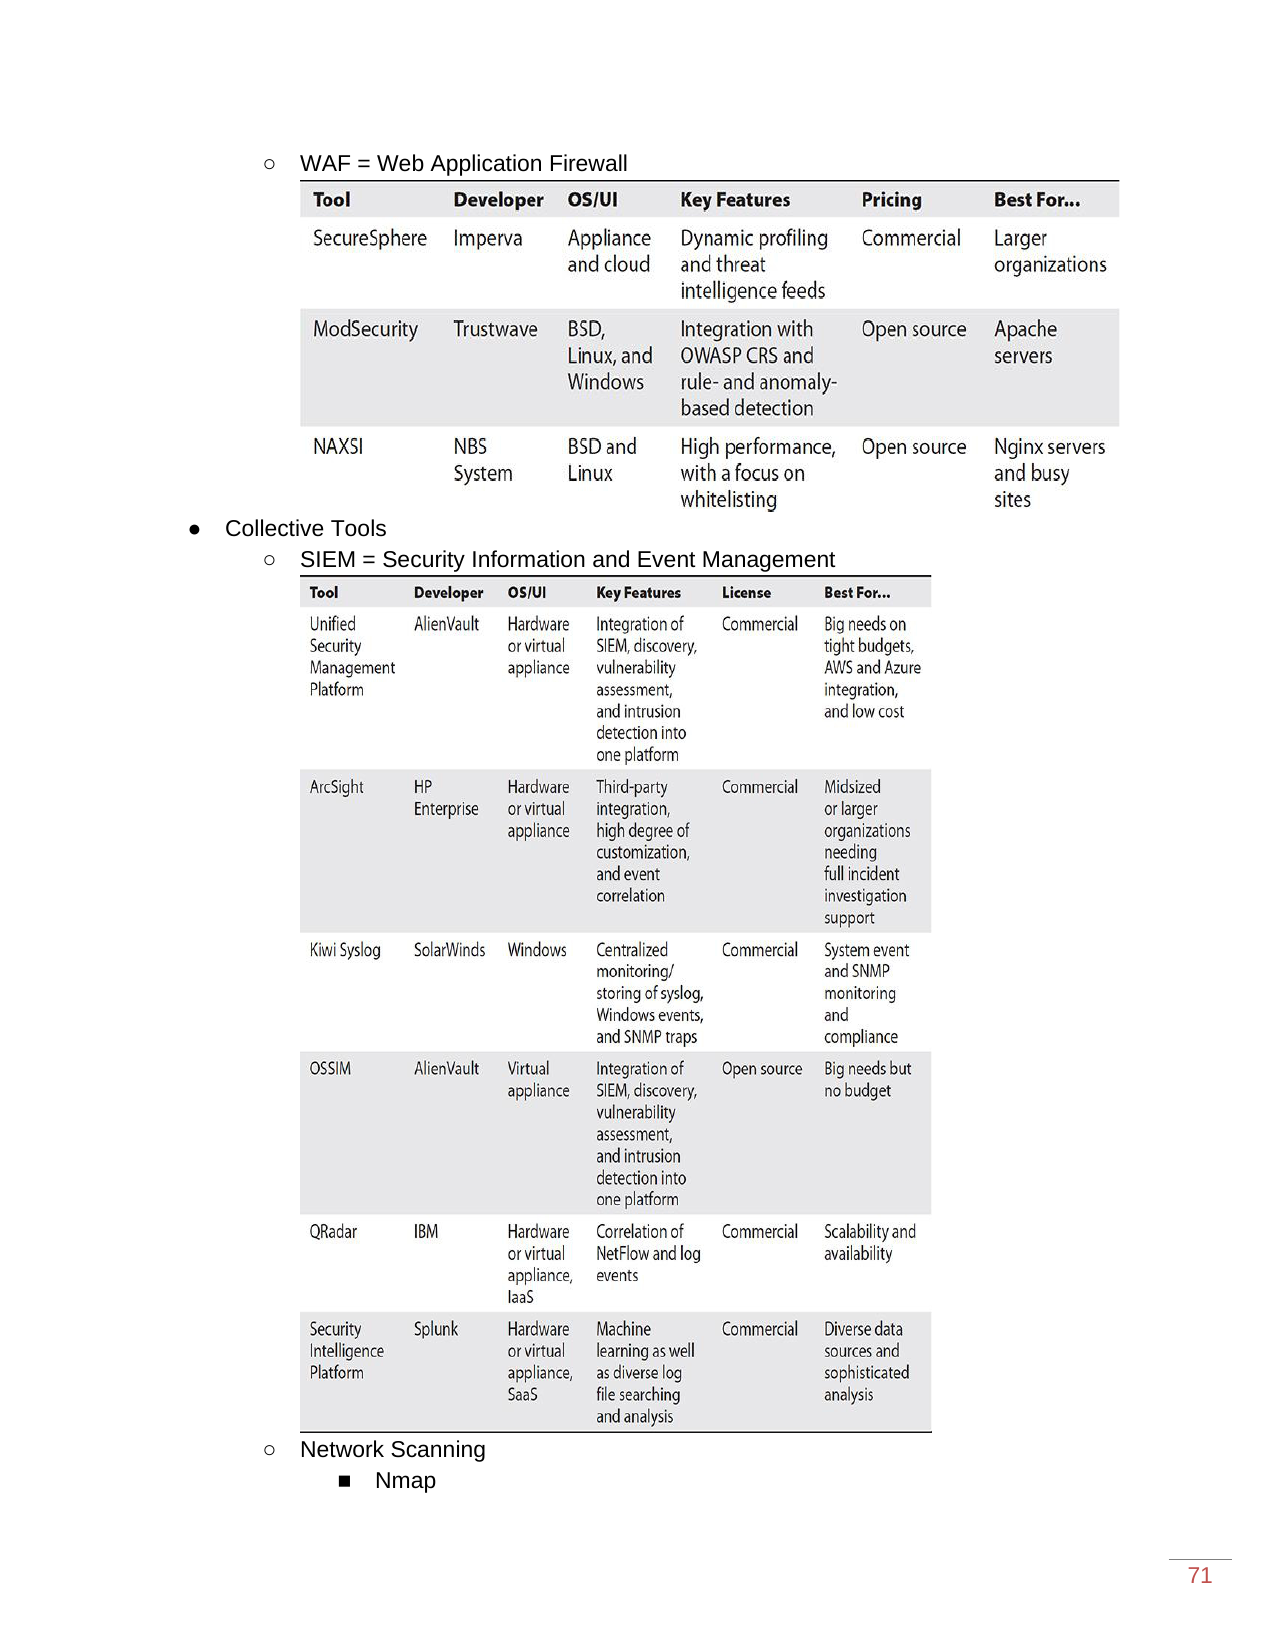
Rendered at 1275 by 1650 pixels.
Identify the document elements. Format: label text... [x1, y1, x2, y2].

list Collective Tools [187, 515, 1125, 542]
picture [300, 180, 1120, 512]
list SIEM = Security Information and Event Management [262, 546, 1125, 572]
list Network Scanning [262, 1436, 1125, 1463]
list Nmap [337, 1467, 1125, 1493]
list WAF = Web Application Firewall [262, 150, 1125, 176]
picture [300, 575, 932, 1433]
